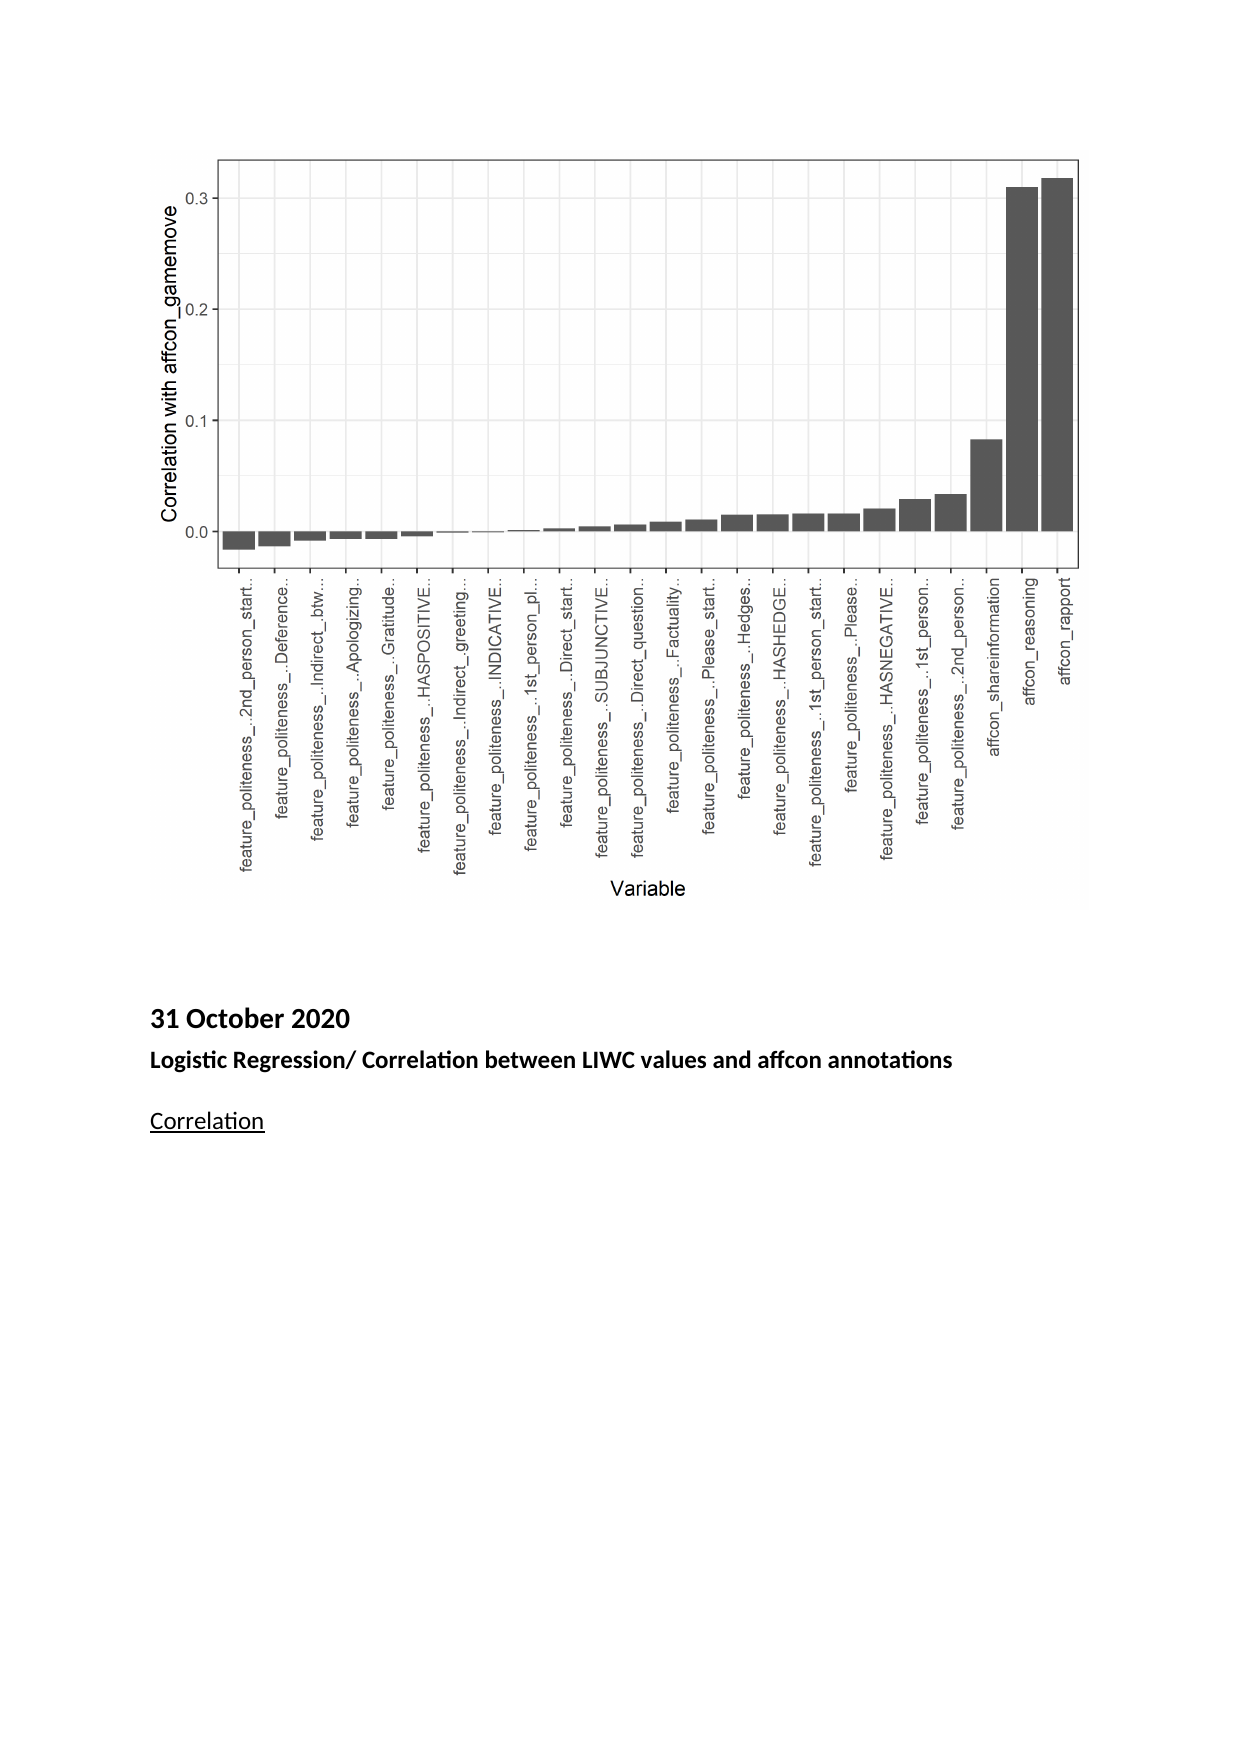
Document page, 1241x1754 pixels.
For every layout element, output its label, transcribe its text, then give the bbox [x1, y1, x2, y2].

text Correlation [150, 1105, 1090, 1135]
subtitle 31 October 2020 [150, 1000, 1090, 1036]
picture [150, 150, 1089, 910]
text Logistic Regression/ Correlation between LIWC values and affcon annotations [150, 1044, 1090, 1074]
